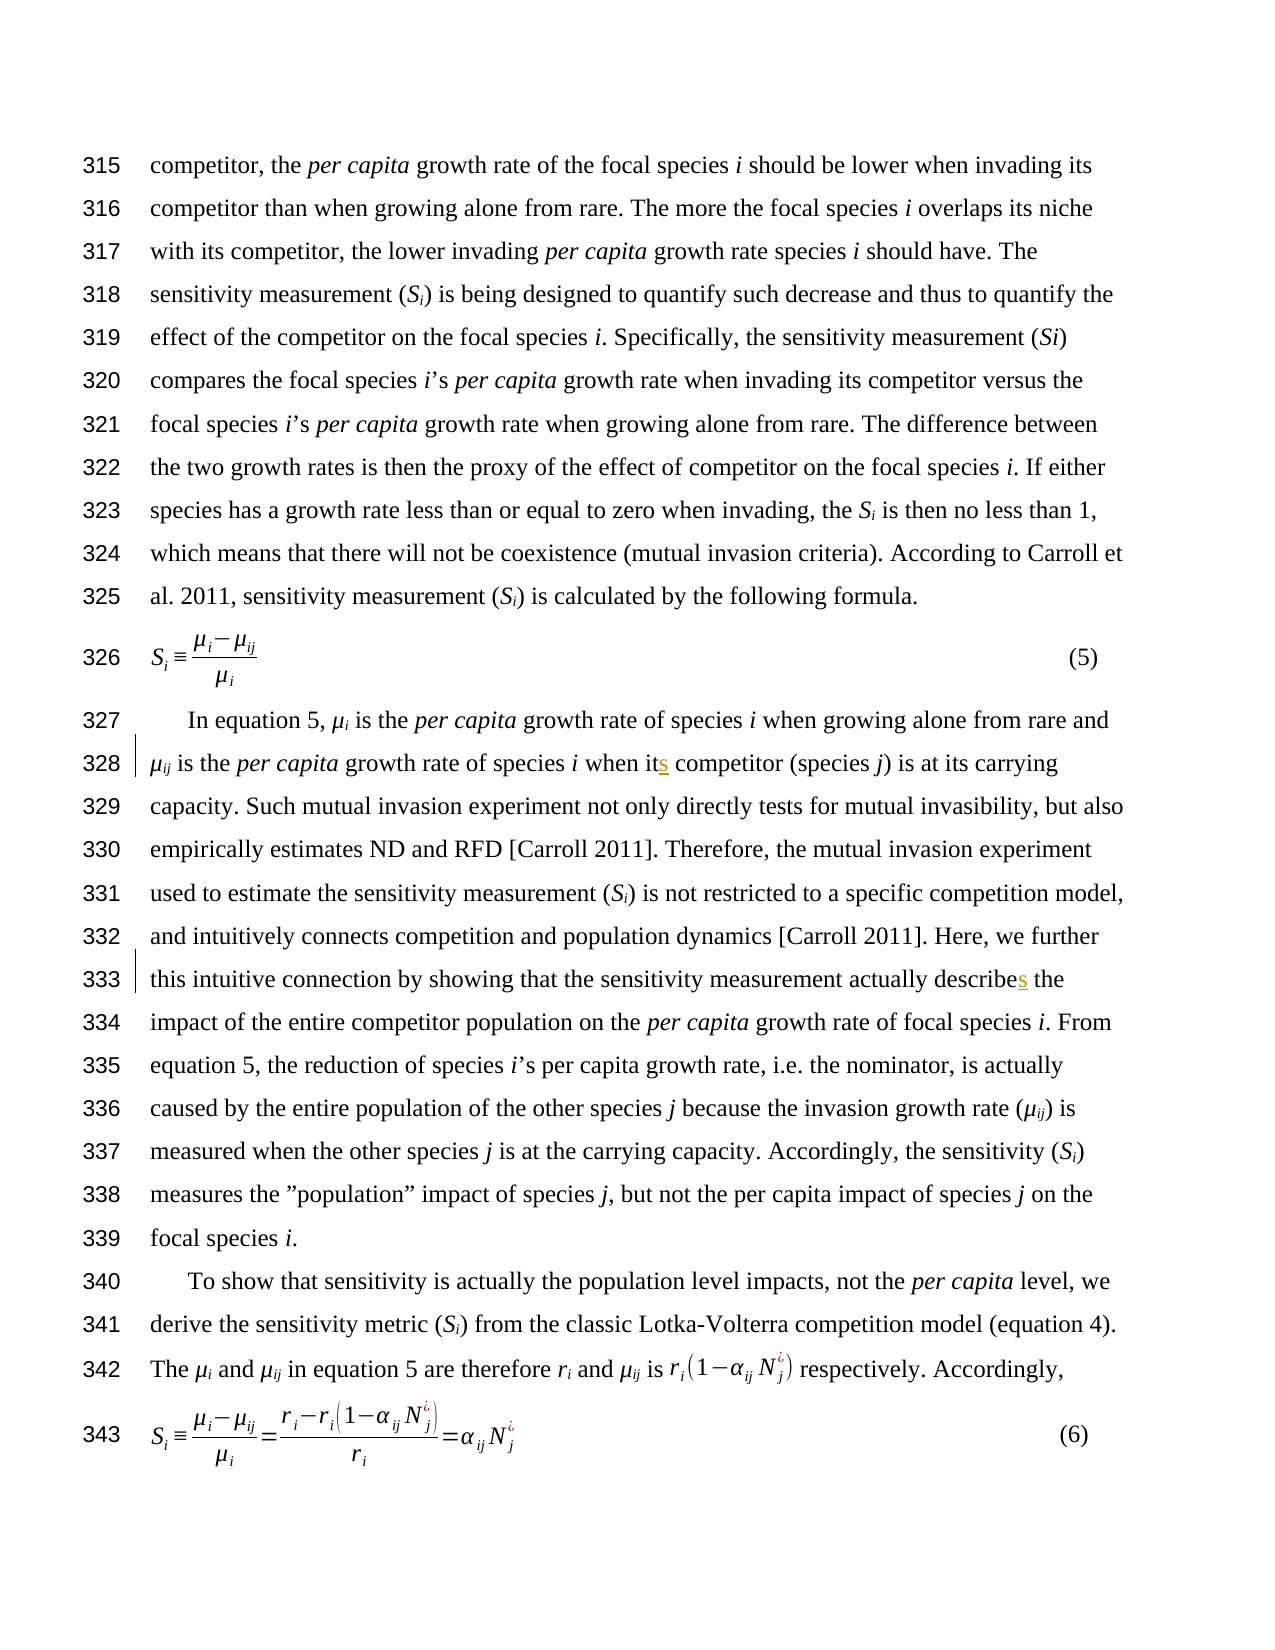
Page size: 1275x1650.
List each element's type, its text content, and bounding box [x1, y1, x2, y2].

text (6) [150, 1399, 1125, 1470]
text To show that sensitivity is actually the population level impacts, not the per capita level, we derive the sensitivity metric (Si) from the classic Lotka-Volterra competition model (equation 4). The μi and μij in equation 5 are therefore ri and μij is respectively. Accordingly, [150, 1266, 1125, 1384]
text (5) [150, 624, 1125, 691]
text In equation 5, μi is the per capita growth rate of species i when growing alone from rare and μij is the per capita growth rate of species i when it competitor (species j) is at its carrying capacity. Such mutual invasion experiment not only directly tests for mutual invasibility, but also empirically estimates ND and RFD [Carroll 2011]. Therefore, the mutual invasion experiment used to estimate the sensitivity measurement (Si) is not restricted to a specific competition model, and intuitively connects competition and population dynamics [Carroll 2011]. Here, we further this intuitive connection by showing that the sensitivity measurement actually describe the impact of the entire competitor population on the per capita growth rate of focal species i. From equation 5, the reduction of species i’s per capita growth rate, i.e. the nominator, is actually caused by the entire population of the other species j because the invasion growth rate (μij) is measured when the other species j is at the carrying capacity. Accordingly, the sensitivity (Si) measures the ”population” impact of species j, but not the per capita impact of species j on the focal species i. [150, 705, 1125, 1251]
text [150, 150, 1125, 610]
